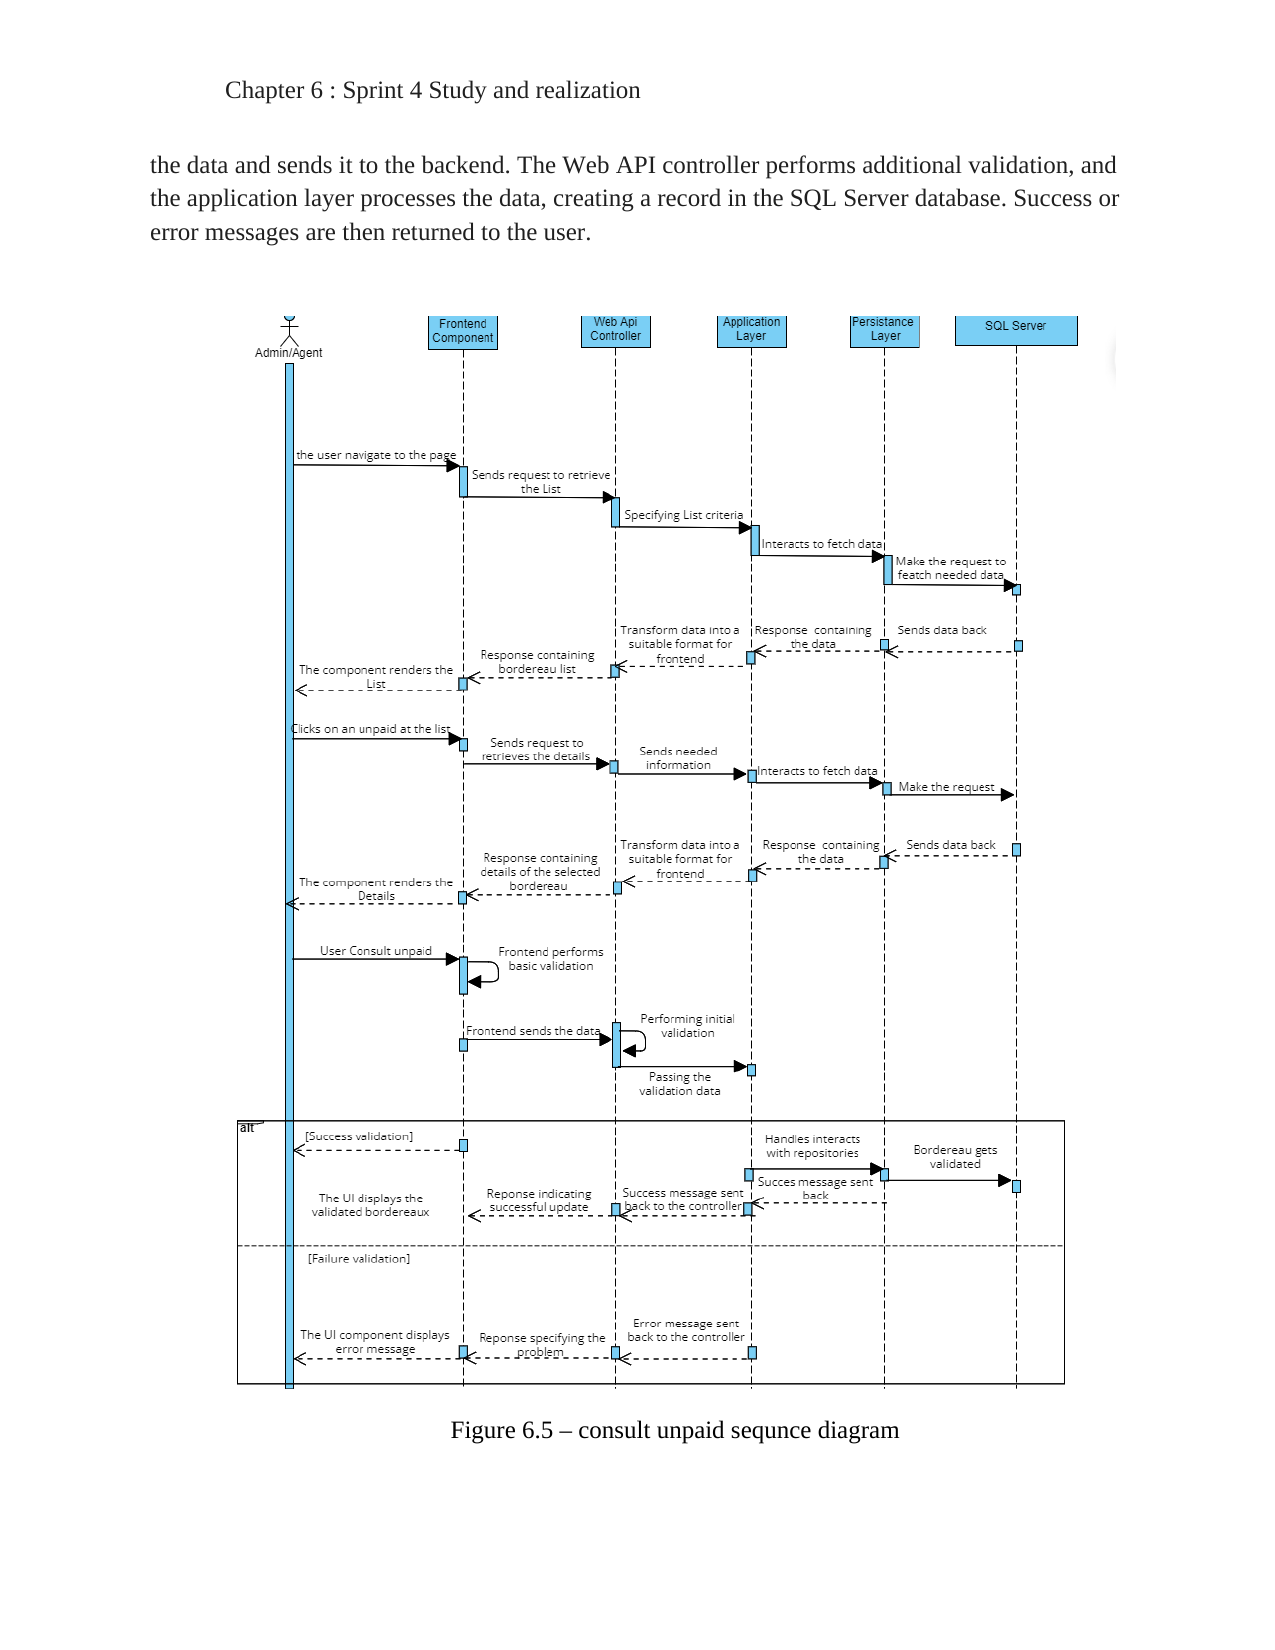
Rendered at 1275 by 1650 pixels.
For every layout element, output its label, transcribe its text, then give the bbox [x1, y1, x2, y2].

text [150, 150, 1125, 245]
text Figure 6.5 – consult unpaid sequnce diagram [150, 1416, 1125, 1444]
picture [236, 316, 1116, 1389]
